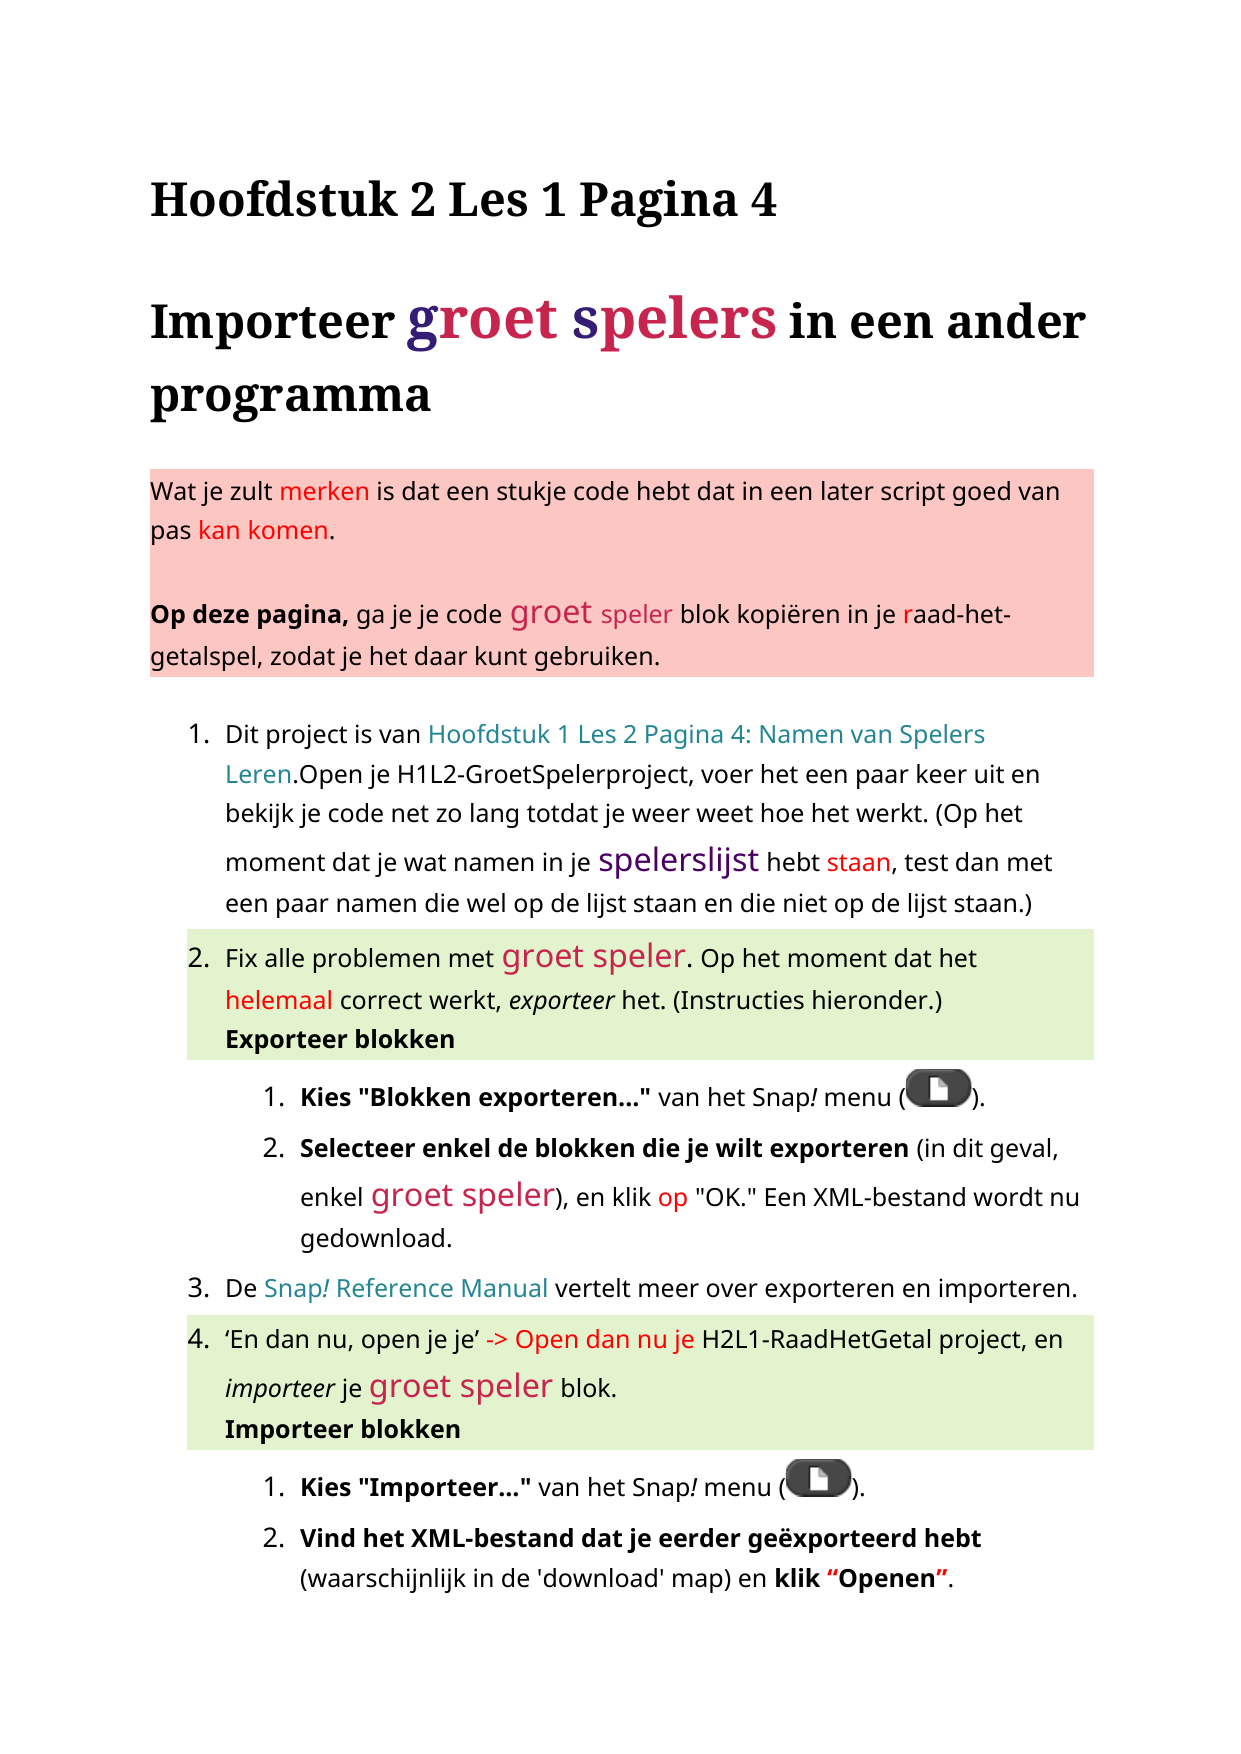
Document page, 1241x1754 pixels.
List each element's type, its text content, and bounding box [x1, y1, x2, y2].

subtitle Importeer groet spelers in een ander programma [150, 266, 1090, 438]
list Selecteer enkel de blokken die je wilt exporteren (in dit geval, enkel groet speler), en klik op "OK." Een XML-bestand wordt nu gedownload. [262, 1124, 1094, 1259]
list De Snap! Reference Manual vertelt meer over exporteren en importeren. [187, 1264, 1094, 1309]
list ‘En dan nu, open je je’ -> Open dan nu je H2L1-RaadHetGetal project, en importeer je groet speler blok. Importeer blokken [187, 1315, 1094, 1450]
picture [905, 1069, 972, 1107]
list Dit project is van Hoofdstuk 1 Les 2 Pagina 4: Namen van Spelers Leren.Open je H1L2-GroetSpelerproject, voer het een paar keer uit en bekijk je code net zo lang totdat je weer weet hoe het werkt. (Op het moment dat je wat namen in je spelerslijst hebt staan, test dan met een paar namen die wel op de lijst staan en die niet op de lijst staan.) [187, 711, 1094, 924]
list Kies "Blokken exporteren..." van het Snap! menu (). [262, 1065, 1094, 1119]
subtitle Hoofdstuk 2 Les 1 Pagina 4 [150, 154, 1090, 243]
text Wat je zult merken is dat een stukje code hebt dat in een later script goed van pas kan komen. [150, 469, 1094, 551]
list Kies "Importeer..." van het Snap! menu (). [262, 1455, 1094, 1509]
list Fix alle problemen met groet speler. Op het moment dat het helemaal correct werkt, exporteer het. (Instructies hieronder.) Exporteer blokken [187, 929, 1094, 1060]
list Vind het XML-bestand dat je eerder geëxporteerd hebt (waarschijnlijk in de 'download' map) en klik “Openen”. [262, 1514, 1094, 1598]
picture [785, 1459, 852, 1497]
text Op deze pagina, ga je je code groet speler blok kopiëren in je raad-het-getalspel, zodat je het daar kunt gebruiken. [150, 585, 1094, 677]
